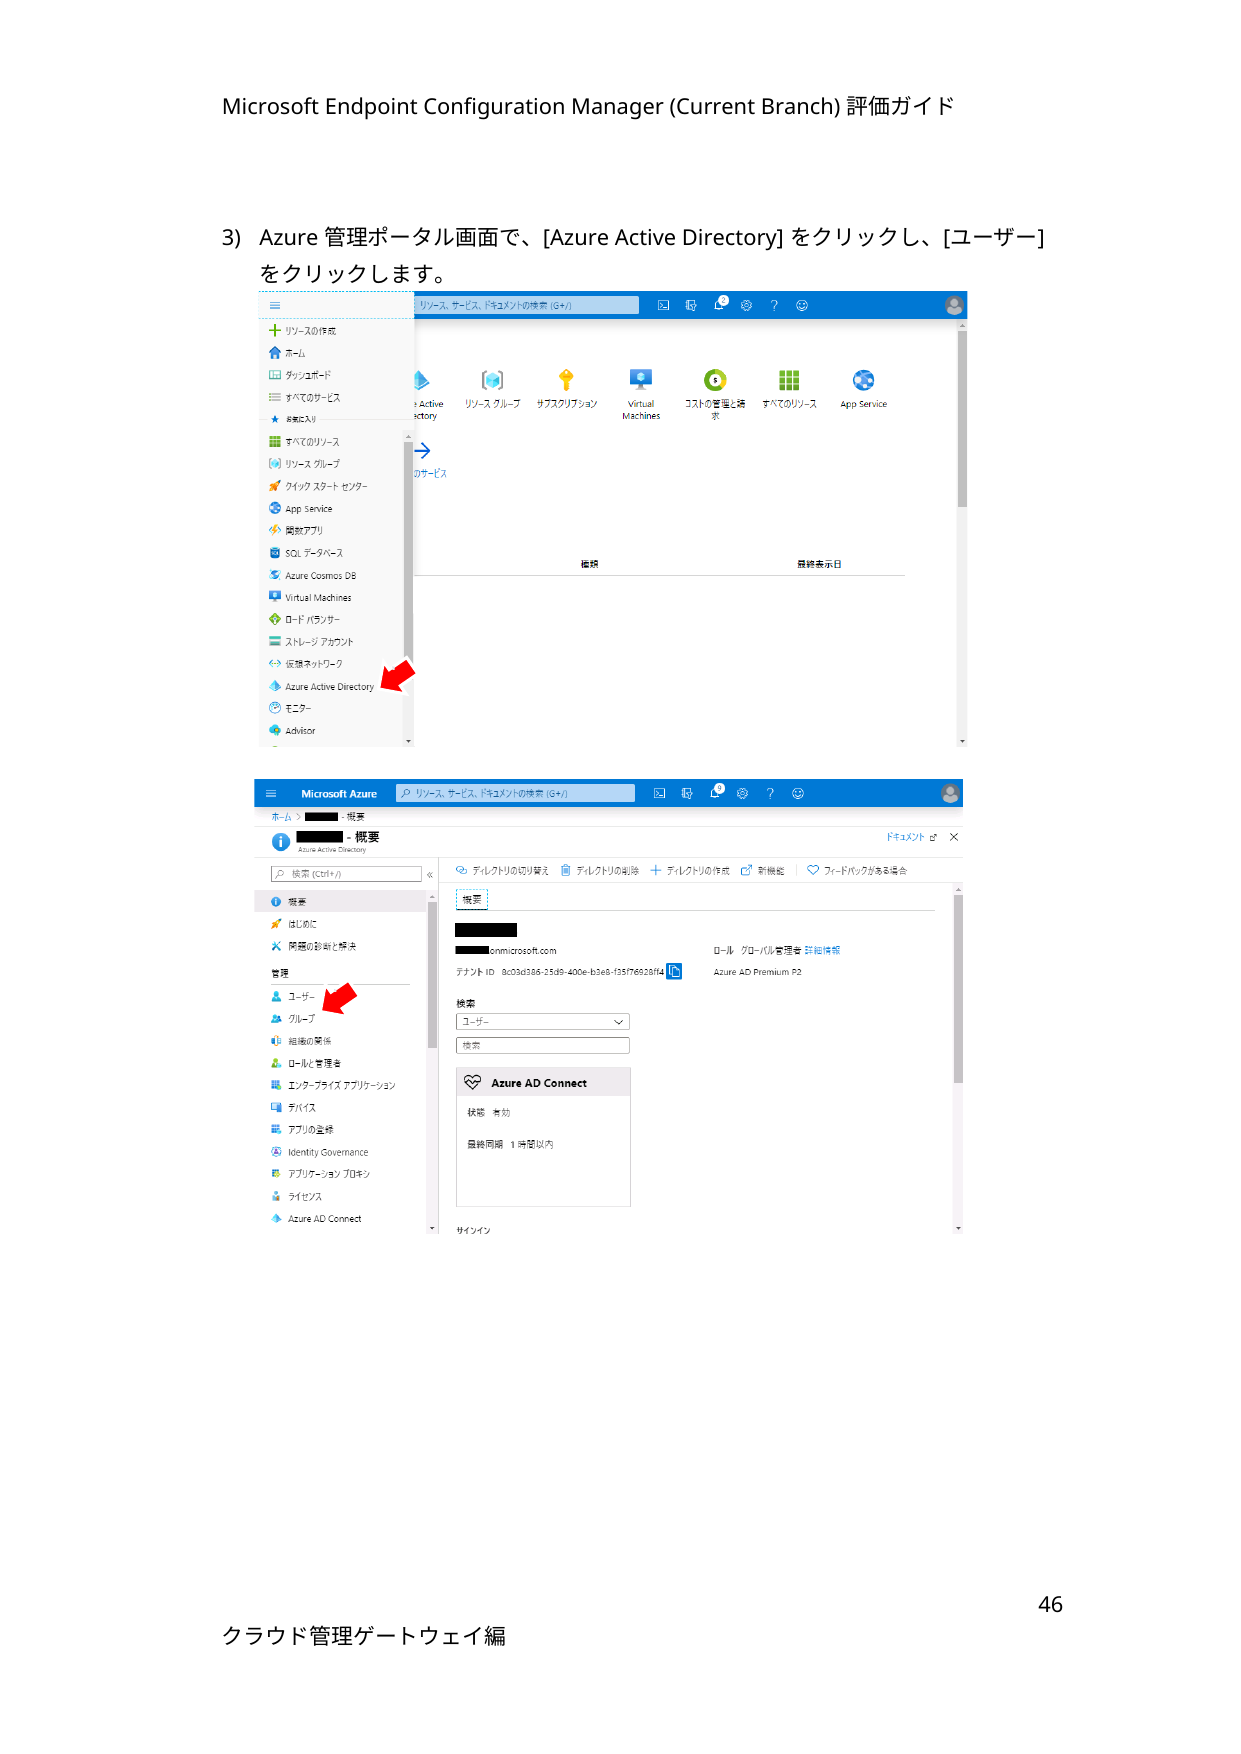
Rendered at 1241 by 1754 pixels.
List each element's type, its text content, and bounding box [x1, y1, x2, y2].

list Azure 管理ポータル画面で、[Azure Active Directory] をクリックし、[ユーザー] をクリックします。 [222, 217, 1063, 292]
picture [254, 779, 963, 1234]
picture [258, 291, 968, 747]
